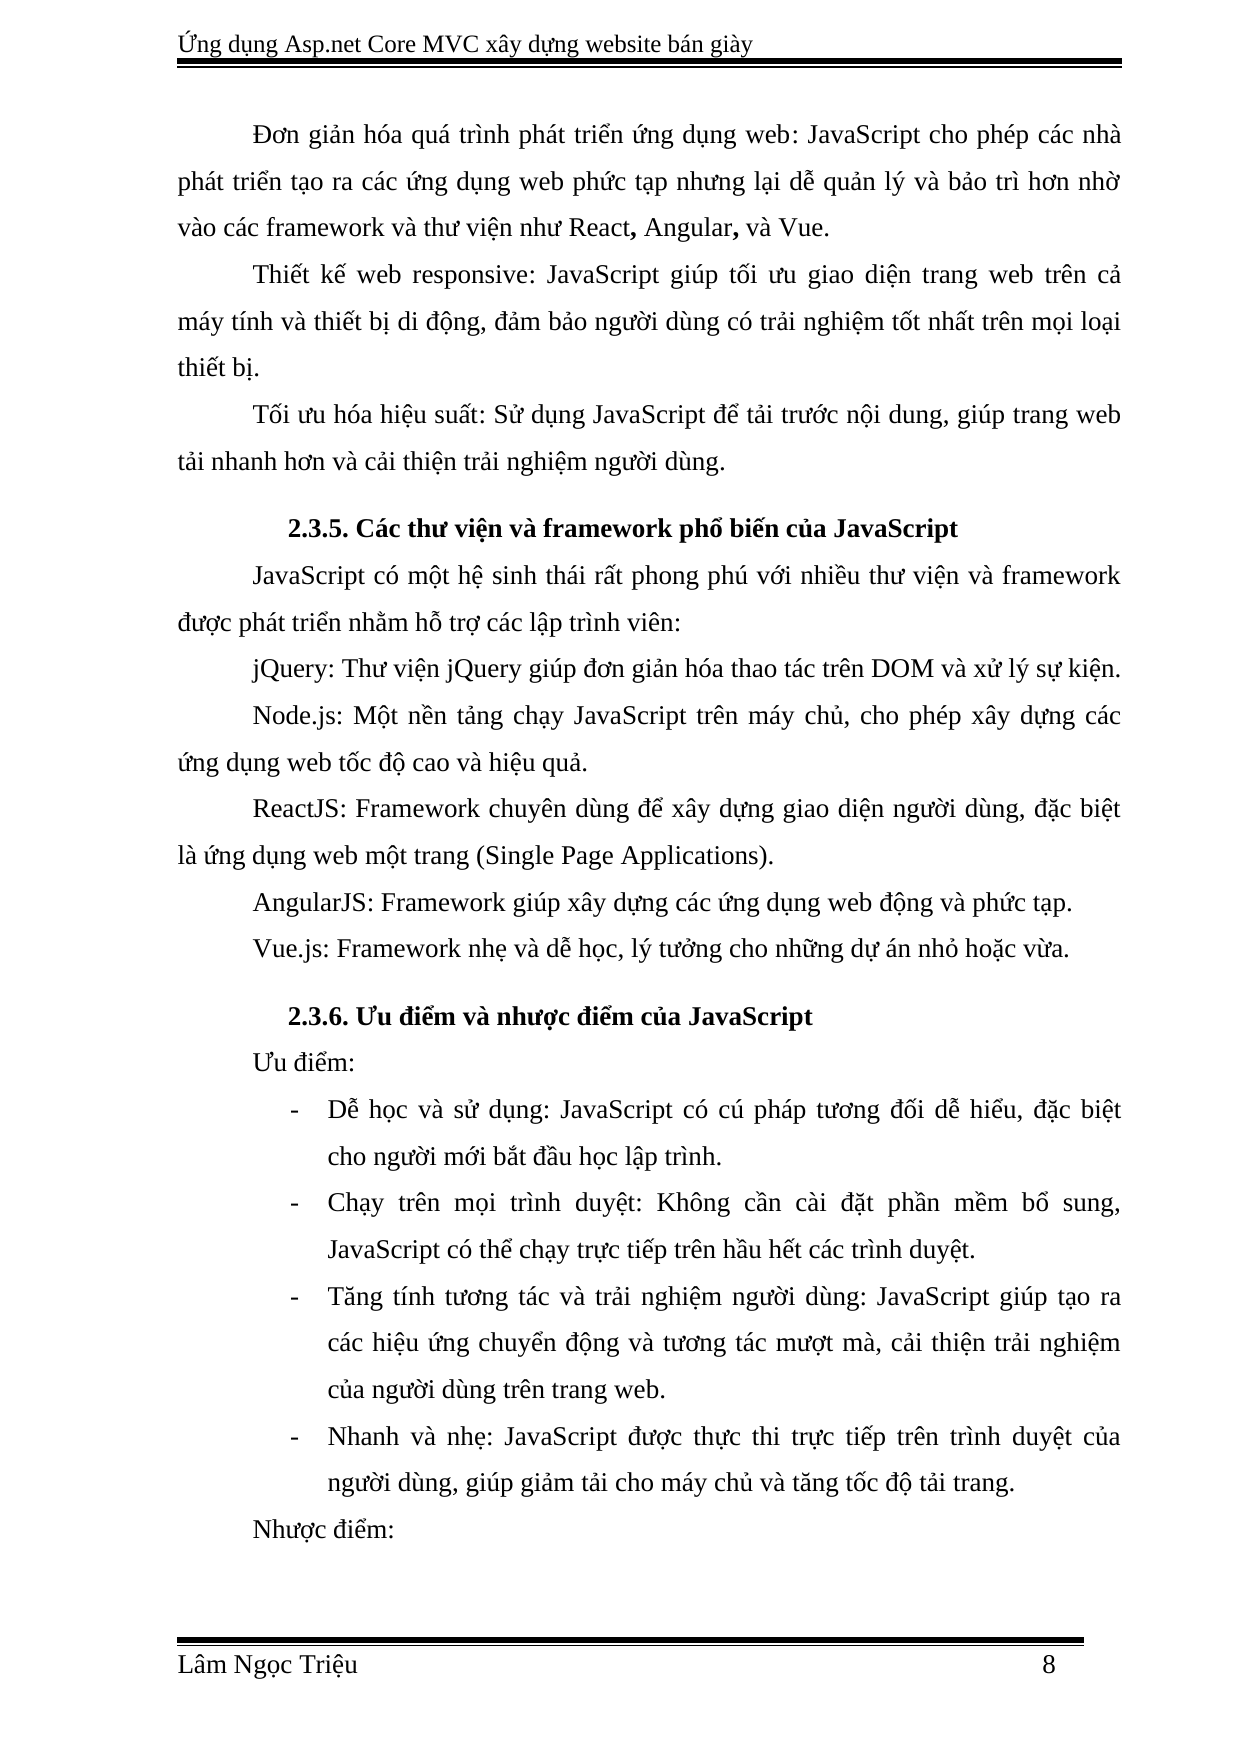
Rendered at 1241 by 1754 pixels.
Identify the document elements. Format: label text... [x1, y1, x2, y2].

text AngularJS: Framework giúp xây dựng các ứng dụng web động và phức tạp. [177, 886, 1122, 917]
text Thiết kế web responsive: JavaScript giúp tối ưu giao diện trang web trên cả máy tính và thiết bị di động, đảm bảo người dùng có trải nghiệm tốt nhất trên mọi loại thiết bị. [177, 258, 1122, 383]
subtitle Các thư viện và framework phổ biến của JavaScript [213, 512, 1122, 543]
text jQuery: Thư viện jQuery giúp đơn giản hóa thao tác trên DOM và xử lý sự kiện. [177, 652, 1122, 683]
list Chạy trên mọi trình duyệt: Không cần cài đặt phần mềm bổ sung, JavaScript có thể chạy trực tiếp trên hầu hết các trình duyệt. [290, 1186, 1122, 1264]
text Nhược điểm: [177, 1513, 1122, 1544]
text ReactJS: Framework chuyên dùng để xây dựng giao diện người dùng, đặc biệt là ứng dụng web một trang (Single Page Applications). [177, 792, 1122, 870]
text JavaScript có một hệ sinh thái rất phong phú với nhiều thư viện và framework được phát triển nhằm hỗ trợ các lập trình viên: [177, 559, 1122, 637]
list Tăng tính tương tác và trải nghiệm người dùng: JavaScript giúp tạo ra các hiệu ứng chuyển động và tương tác mượt mà, cải thiện trải nghiệm của người dùng trên trang web. [290, 1280, 1122, 1404]
text Vue.js: Framework nhẹ và dễ học, lý tưởng cho những dự án nhỏ hoặc vừa. [177, 932, 1122, 963]
text Tối ưu hóa hiệu suất: Sử dụng JavaScript để tải trước nội dung, giúp trang web tải nhanh hơn và cải thiện trải nghiệm người dùng. [177, 398, 1122, 476]
subtitle Ưu điểm và nhược điểm của JavaScript [213, 1000, 1122, 1031]
list Nhanh và nhẹ: JavaScript được thực thi trực tiếp trên trình duyệt của người dùng, giúp giảm tải cho máy chủ và tăng tốc độ tải trang. [290, 1420, 1122, 1498]
list Dễ học và sử dụng: JavaScript có cú pháp tương đối dễ hiểu, đặc biệt cho người mới bắt đầu học lập trình. [290, 1093, 1122, 1171]
text Node.js: Một nền tảng chạy JavaScript trên máy chủ, cho phép xây dựng các ứng dụng web tốc độ cao và hiệu quả. [177, 699, 1122, 777]
text Ưu điểm: [177, 1046, 1122, 1078]
text Đơn giản hóa quá trình phát triển ứng dụng web: JavaScript cho phép các nhà phát triển tạo ra các ứng dụng web phức tạp nhưng lại dễ quản lý và bảo trì hơn nhờ vào các framework và thư viện như React, Angular, và Vue. [177, 118, 1122, 243]
